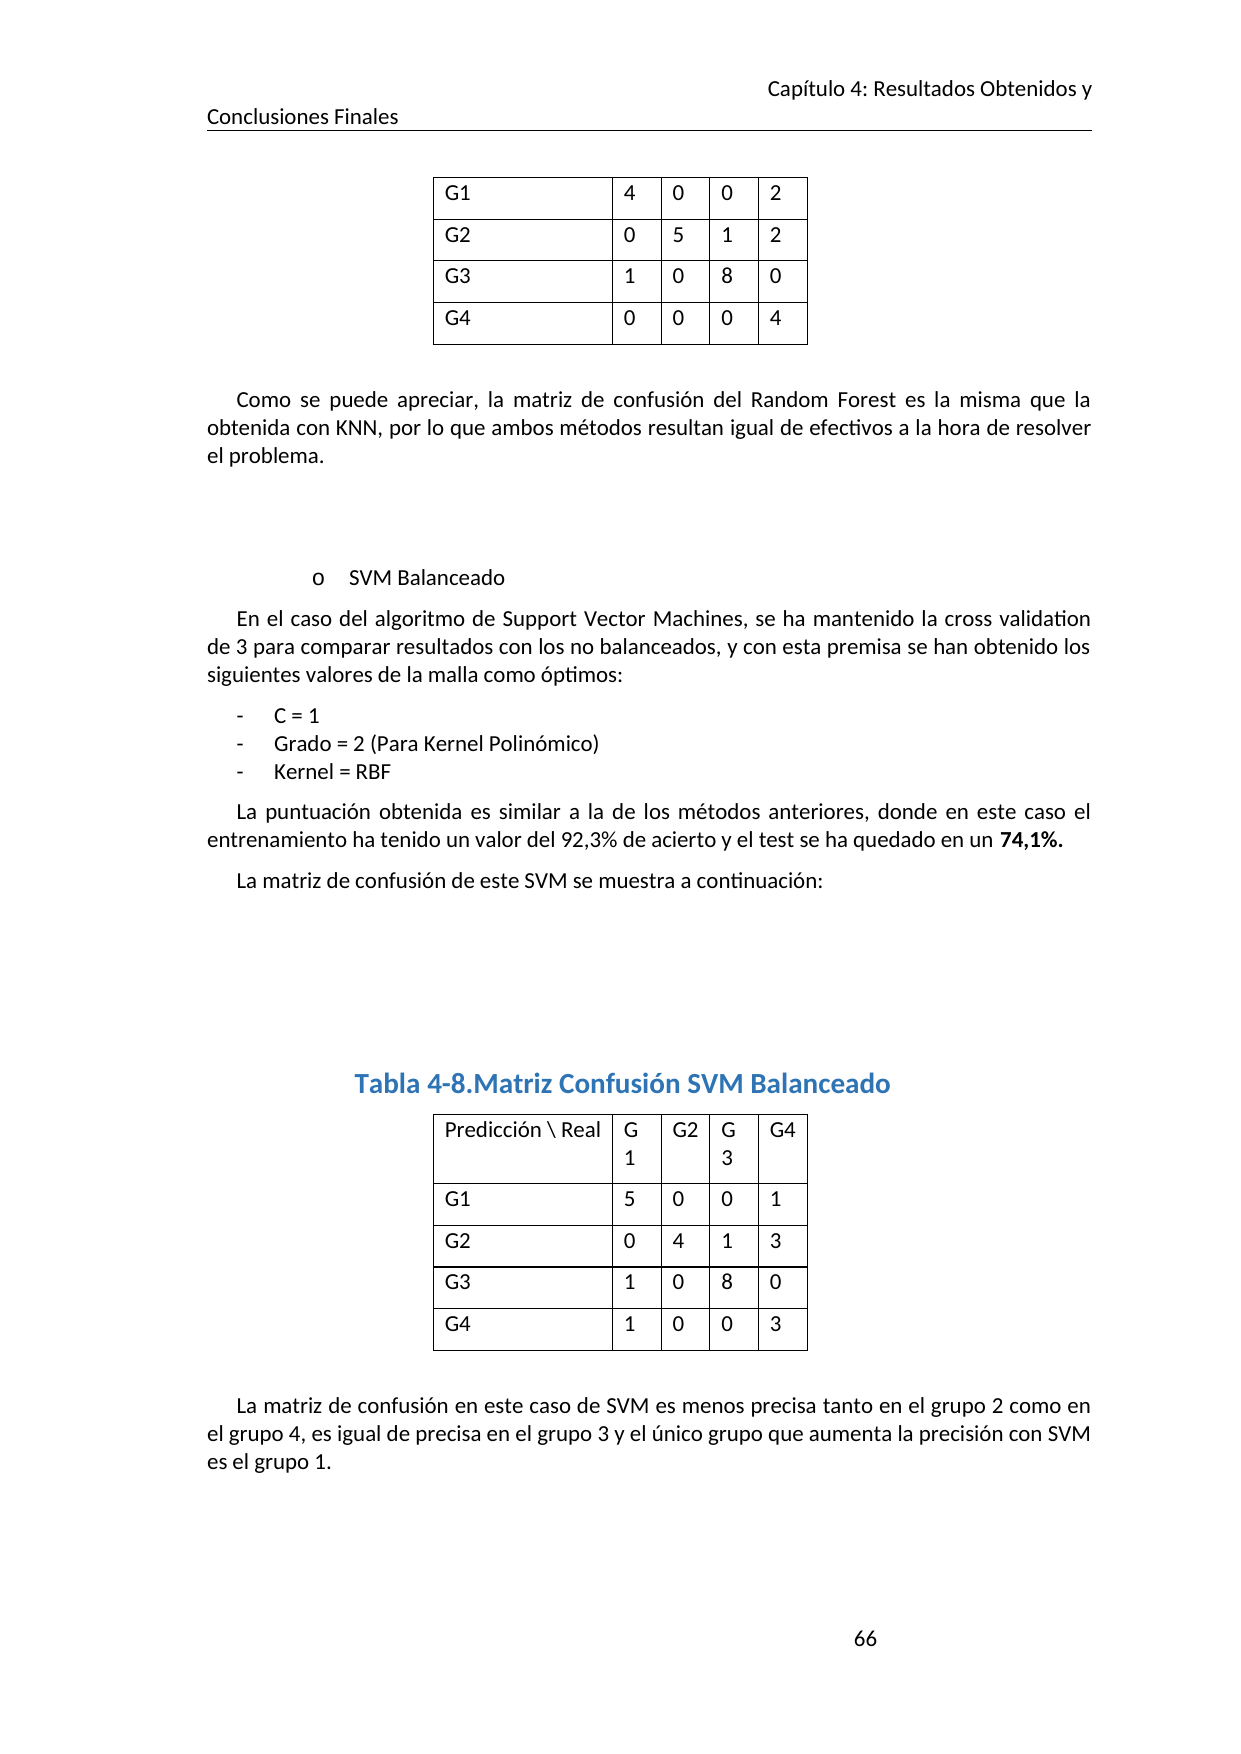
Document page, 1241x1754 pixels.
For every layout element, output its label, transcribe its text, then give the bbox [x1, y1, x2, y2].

table_cell 0 [613, 220, 661, 260]
table_cell 0 [613, 1226, 661, 1266]
list SVM Balanceado [311, 563, 1092, 592]
table_cell 1 [613, 261, 661, 302]
table_cell 0 [662, 1268, 709, 1308]
table_cell 2 [759, 178, 807, 219]
table_cell G2 [434, 220, 612, 260]
text La puntuación obtenida es similar a la de los métodos anteriores, donde en este caso el entrenamiento ha tenido un valor del 92,3% de acierto y el test se ha quedado en un 74,1%. [207, 797, 1092, 853]
table_cell 4 [662, 1226, 709, 1266]
table_cell 0 [710, 303, 758, 343]
table_cell G1 [434, 178, 612, 219]
table_cell 8 [710, 1268, 758, 1308]
table_cell 5 [662, 220, 709, 260]
table_cell 0 [710, 1184, 758, 1225]
table_cell 0 [759, 261, 807, 302]
table_header Predicción \ Real [434, 1115, 612, 1183]
table_cell 5 [613, 1184, 661, 1225]
list Kernel = RBF [236, 757, 1092, 785]
table_cell G4 [434, 1309, 612, 1349]
table_cell G2 [434, 1226, 612, 1266]
table_cell 0 [613, 303, 661, 343]
table_cell G3 [434, 261, 612, 302]
text En el caso del algoritmo de Support Vector Machines, se ha mantenido la cross validation de 3 para comparar resultados con los no balanceados, y con esta premisa se han obtenido los siguientes valores de la malla como óptimos: [207, 604, 1092, 688]
table_cell G1 [434, 1184, 612, 1225]
table_cell 0 [710, 1309, 758, 1349]
table_cell 0 [662, 303, 709, 343]
table_header G1 [613, 1115, 661, 1183]
table_cell 1 [710, 1226, 758, 1266]
table_cell G3 [434, 1268, 612, 1308]
table_cell 2 [759, 220, 807, 260]
table_cell 0 [662, 1309, 709, 1349]
table_cell G4 [434, 303, 612, 343]
table_cell 1 [759, 1184, 807, 1225]
table_cell 3 [759, 1226, 807, 1266]
table_cell 1 [613, 1268, 661, 1308]
text La matriz de confusión de este SVM se muestra a continuación: [207, 866, 1092, 894]
table_header G4 [759, 1115, 807, 1183]
list Grado = 2 (Para Kernel Polinómico) [236, 729, 1092, 757]
table_cell 0 [759, 1268, 807, 1308]
table_cell 0 [662, 261, 709, 302]
table_cell 3 [759, 1309, 807, 1349]
table_cell 0 [710, 178, 758, 219]
table_cell 4 [613, 178, 661, 219]
table_cell 0 [662, 1184, 709, 1225]
table_cell 0 [662, 178, 709, 219]
text La matriz de confusión en este caso de SVM es menos precisa tanto en el grupo 2 como en el grupo 4, es igual de precisa en el grupo 3 y el único grupo que aumenta la precisión con SVM es el grupo 1. [207, 1391, 1092, 1475]
table_cell 8 [710, 261, 758, 302]
table_cell 4 [759, 303, 807, 343]
text Como se puede apreciar, la matriz de confusión del Random Forest es la misma que la obtenida con KNN, por lo que ambos métodos resultan igual de efectivos a la hora de resolver el problema. [207, 385, 1092, 469]
table_cell 1 [613, 1309, 661, 1349]
table_header G2 [662, 1115, 709, 1183]
table_cell 1 [710, 220, 758, 260]
list C = 1 [236, 701, 1092, 729]
table_header G3 [710, 1115, 758, 1183]
